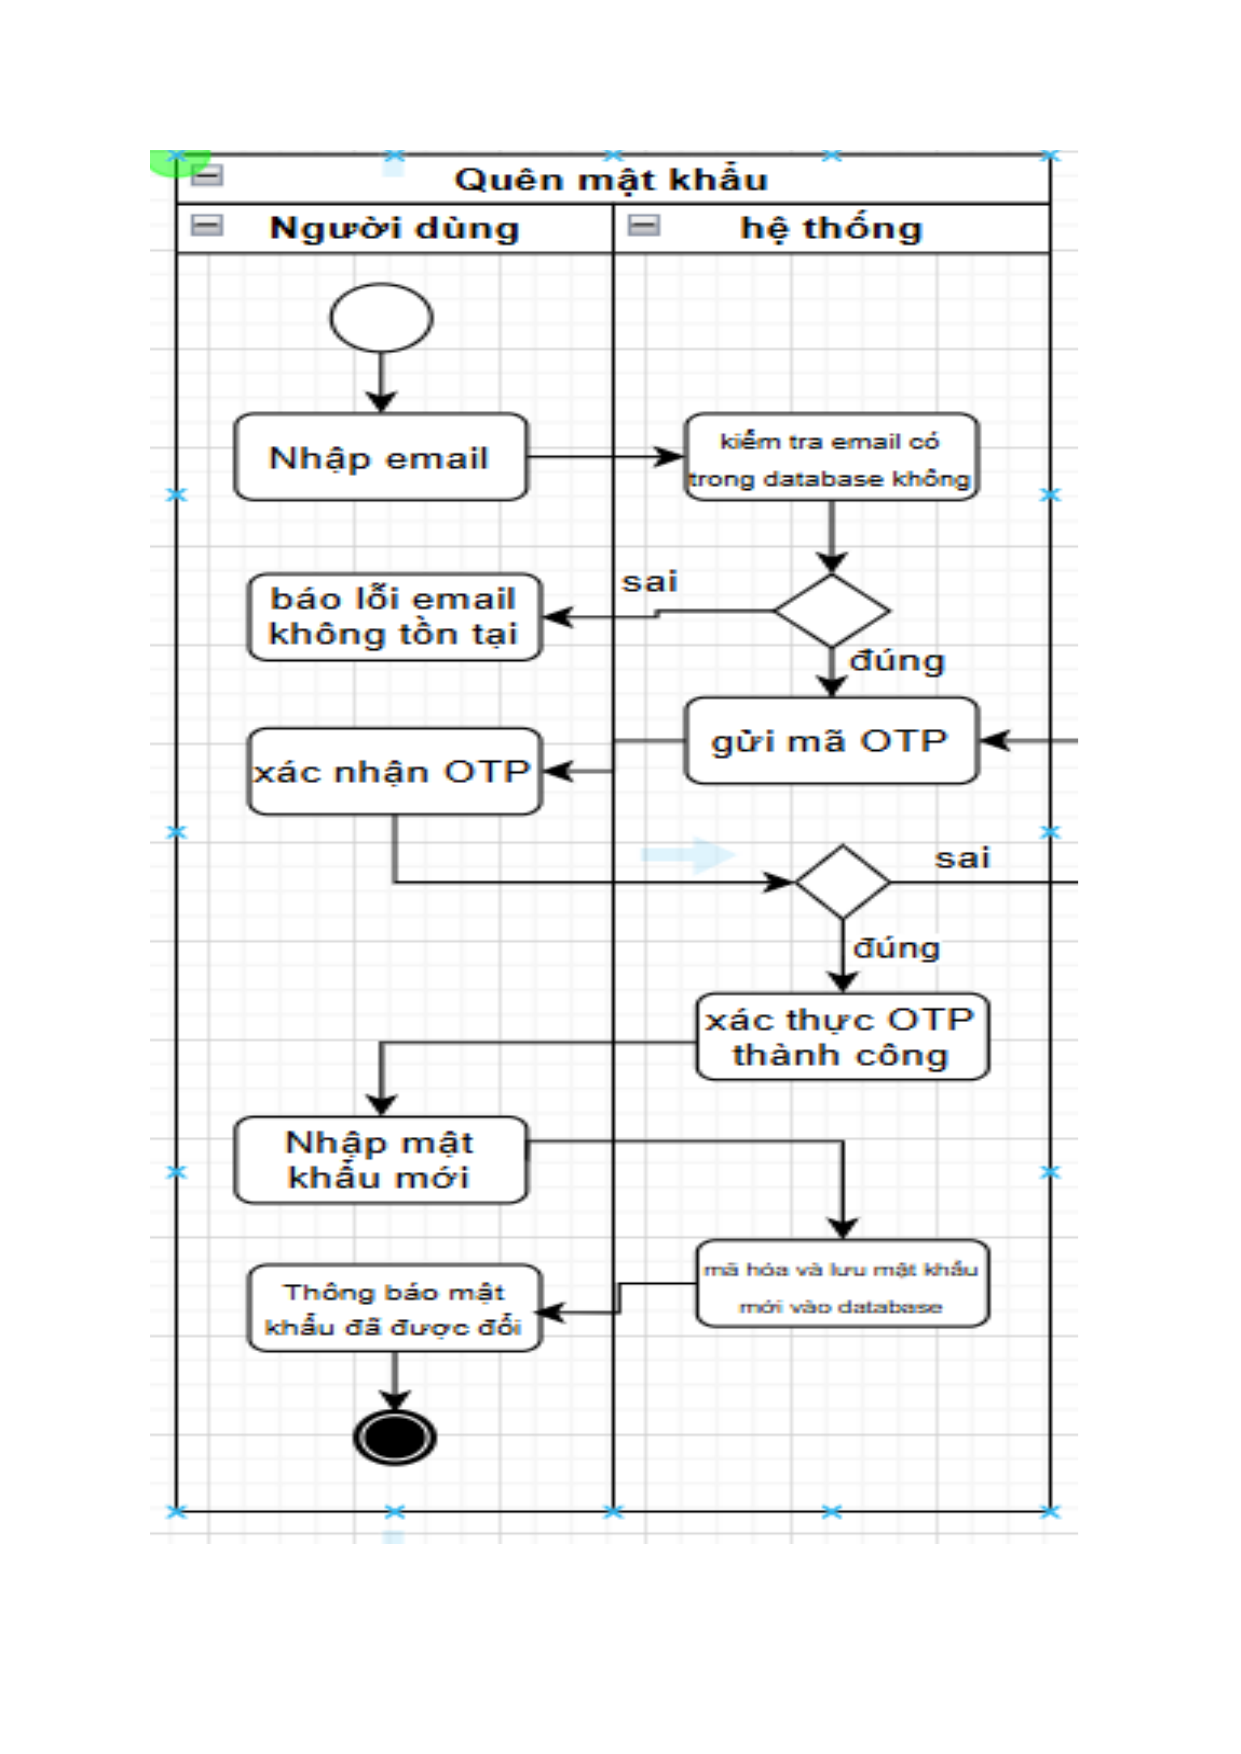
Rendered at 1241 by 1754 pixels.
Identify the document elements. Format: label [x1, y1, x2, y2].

picture [150, 150, 1079, 1544]
